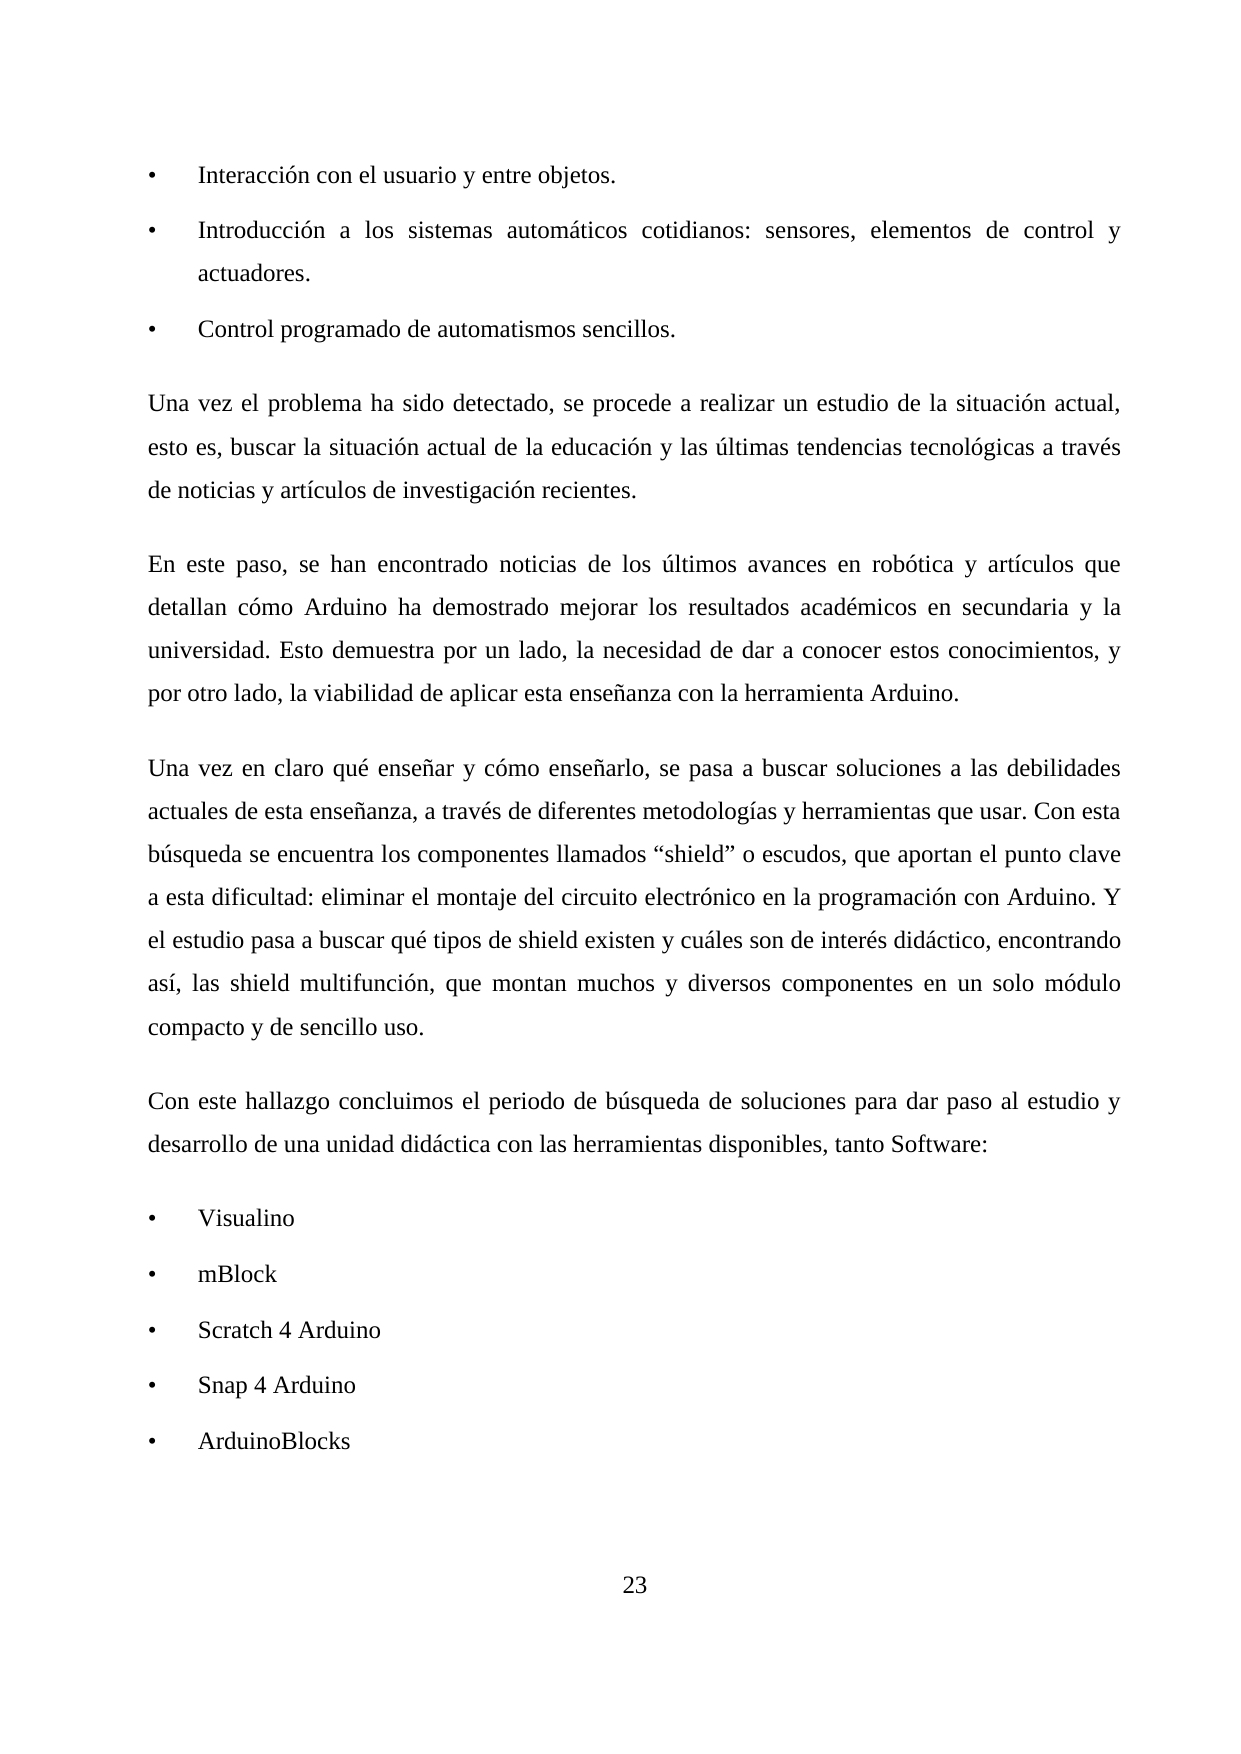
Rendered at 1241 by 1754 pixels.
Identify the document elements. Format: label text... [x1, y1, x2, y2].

text Una vez el problema ha sido detectado, se procede a realizar un estudio de la situación actual, esto es, buscar la situación actual de la educación y las últimas tendencias tecnológicas a través de noticias y artículos de investigación recientes. [148, 388, 1122, 503]
list Scratch 4 Arduino [148, 1315, 1122, 1343]
list ArduinoBlocks [148, 1426, 1122, 1455]
list Introducción a los sistemas automáticos cotidianos: sensores, elementos de control y actuadores. [148, 215, 1122, 287]
text Con este hallazgo concluimos el periodo de búsqueda de soluciones para dar paso al estudio y desarrollo de una unidad didáctica con las herramientas disponibles, tanto Software: [148, 1086, 1122, 1158]
text Una vez en claro qué enseñar y cómo enseñarlo, se pasa a buscar soluciones a las debilidades actuales de esta enseñanza, a través de diferentes metodologías y herramientas que usar. Con esta búsqueda se encuentra los componentes llamados “shield” o escudos, que aportan el punto clave a esta dificultad: eliminar el montaje del circuito electrónico en la programación con Arduino. Y el estudio pasa a buscar qué tipos de shield existen y cuáles son de interés didáctico, encontrando así, las shield multifunción, que montan muchos y diversos componentes en un solo módulo compacto y de sencillo uso. [148, 753, 1122, 1040]
list mBlock [148, 1259, 1122, 1288]
text En este paso, se han encontrado noticias de los últimos avances en robótica y artículos que detallan cómo Arduino ha demostrado mejorar los resultados académicos en secundaria y la universidad. Esto demuestra por un lado, la necesidad de dar a conocer estos conocimientos, y por otro lado, la viabilidad de aplicar esta enseñanza con la herramienta Arduino. [148, 549, 1122, 707]
list Control programado de automatismos sencillos. [148, 314, 1122, 343]
list Interacción con el usuario y entre objetos. [148, 160, 1122, 188]
list Snap 4 Arduino [148, 1370, 1122, 1399]
list Visualino [148, 1203, 1122, 1232]
